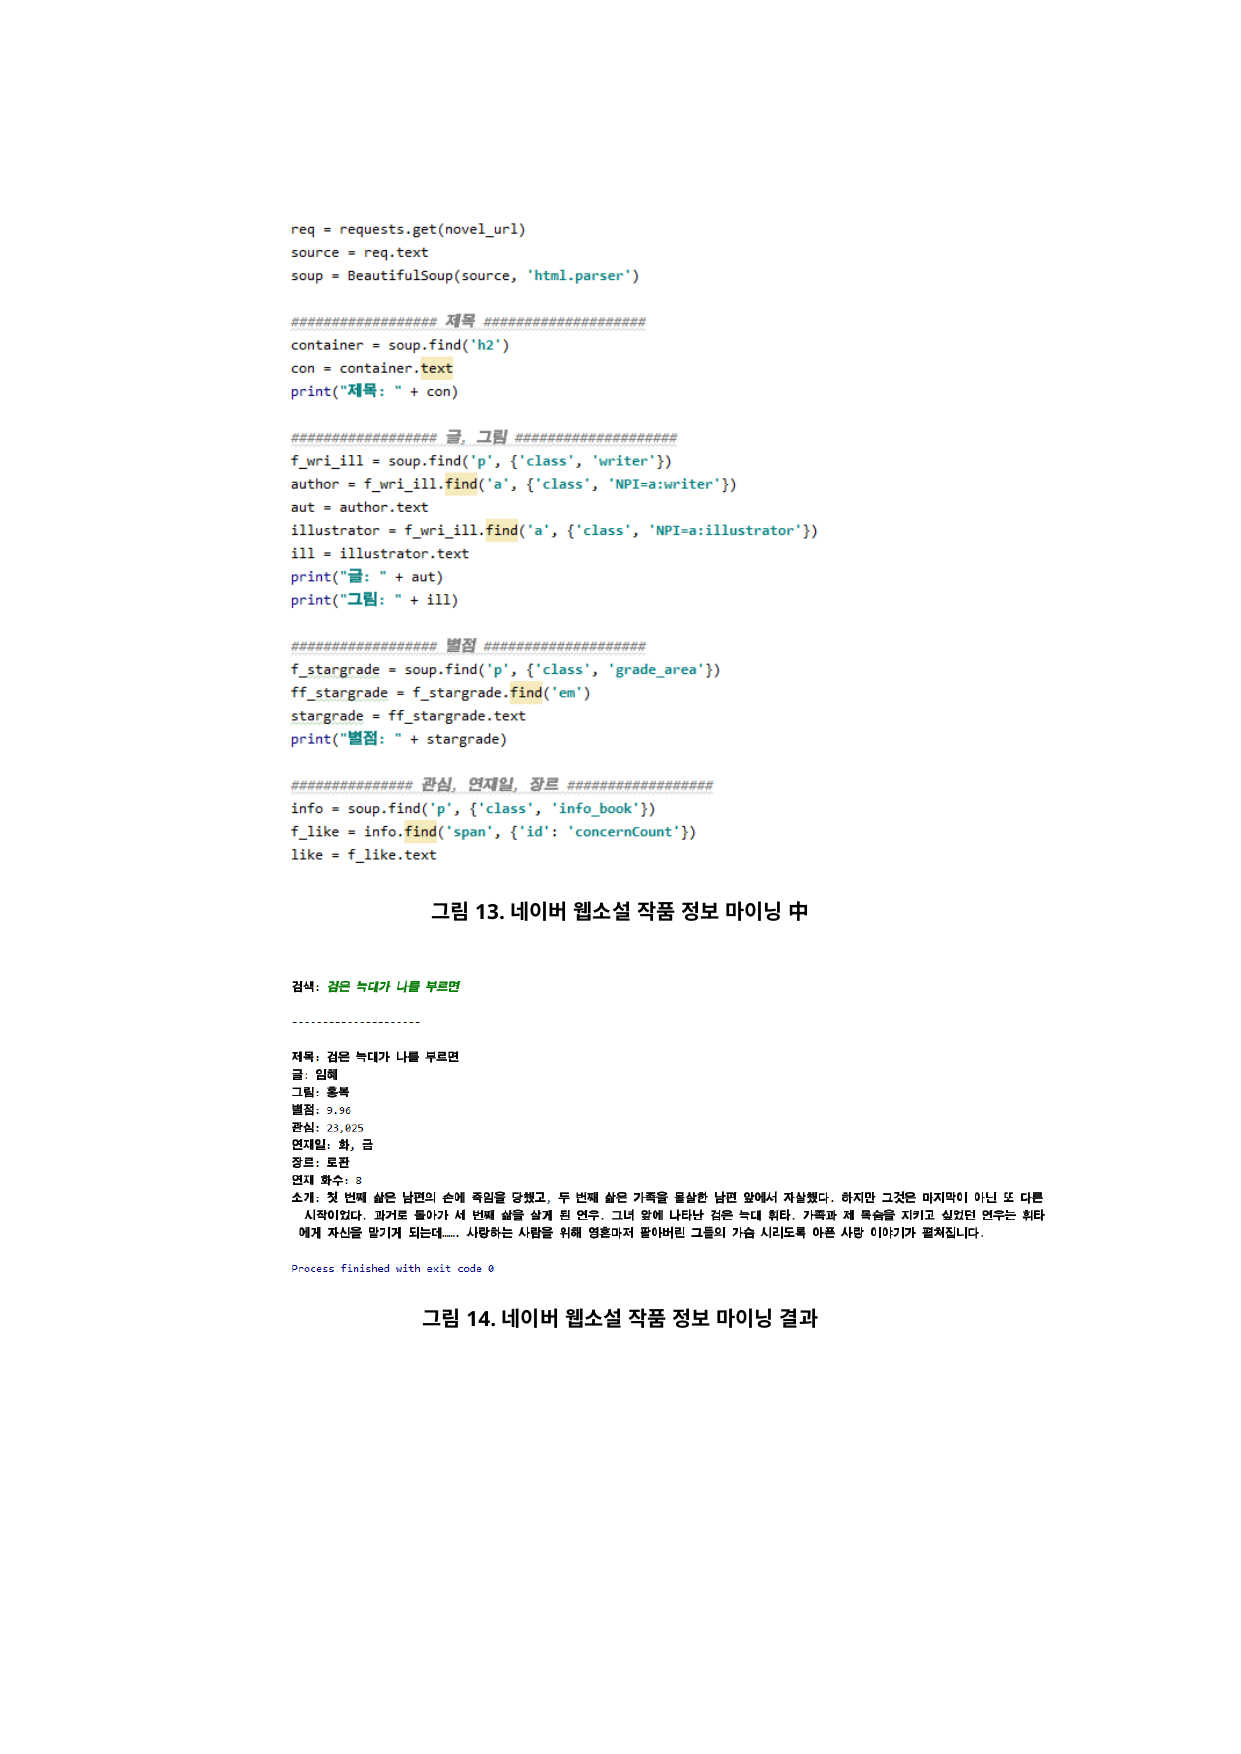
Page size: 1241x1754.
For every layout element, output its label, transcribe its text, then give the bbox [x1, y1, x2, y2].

text 그림 14. 네이버 웹소설 작품 정보 마이닝 결과 [177, 1302, 1063, 1333]
picture [285, 978, 1054, 1278]
text 그림 13. 네이버 웹소설 작품 정보 마이닝 中 [177, 895, 1063, 925]
picture [285, 206, 1054, 870]
